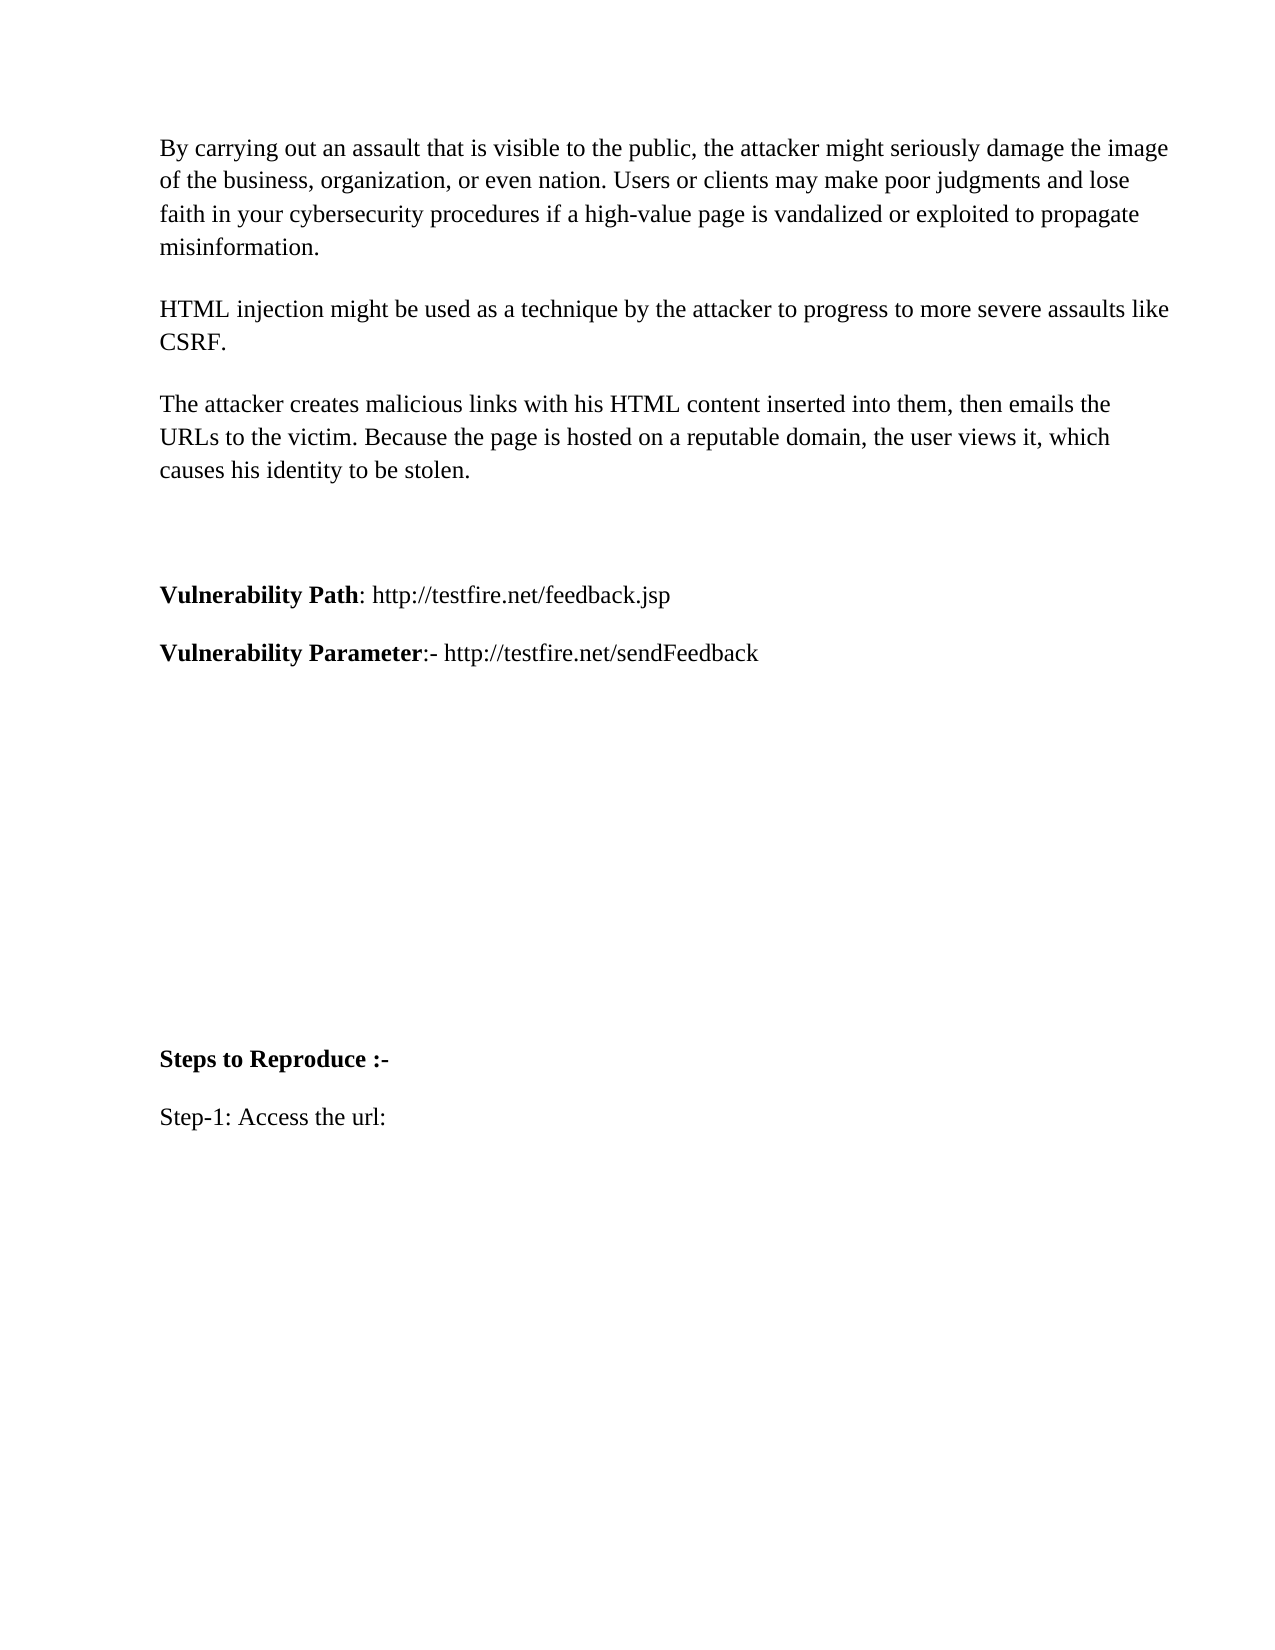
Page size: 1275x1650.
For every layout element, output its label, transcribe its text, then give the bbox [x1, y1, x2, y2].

text The attacker creates malicious links with his HTML content inserted into them, then emails the URLs to the victim. Because the page is hosted on a reputable domain, the user views it, which causes his identity to be stolen. [159, 389, 1176, 484]
text Vulnerability Parameter:- http://testfire.net/sendFeedback [159, 638, 1200, 667]
text By carrying out an assault that is visible to the public, the attacker might seriously damage the image of the business, organization, or even nation. Users or clients may make poor judgments and lose faith in your cybersecurity procedures if a high-value page is vandalized or exploited to propagate misinformation. [159, 133, 1176, 260]
text HTML injection might be used as a technique by the attacker to progress to more severe assaults like CSRF. [159, 294, 1176, 356]
text Step-1: Access the url: [159, 1102, 1200, 1131]
text Steps to Reproduce :- [159, 1044, 1200, 1073]
text Vulnerability Path: http://testfire.net/feedback.jsp [159, 580, 1200, 609]
